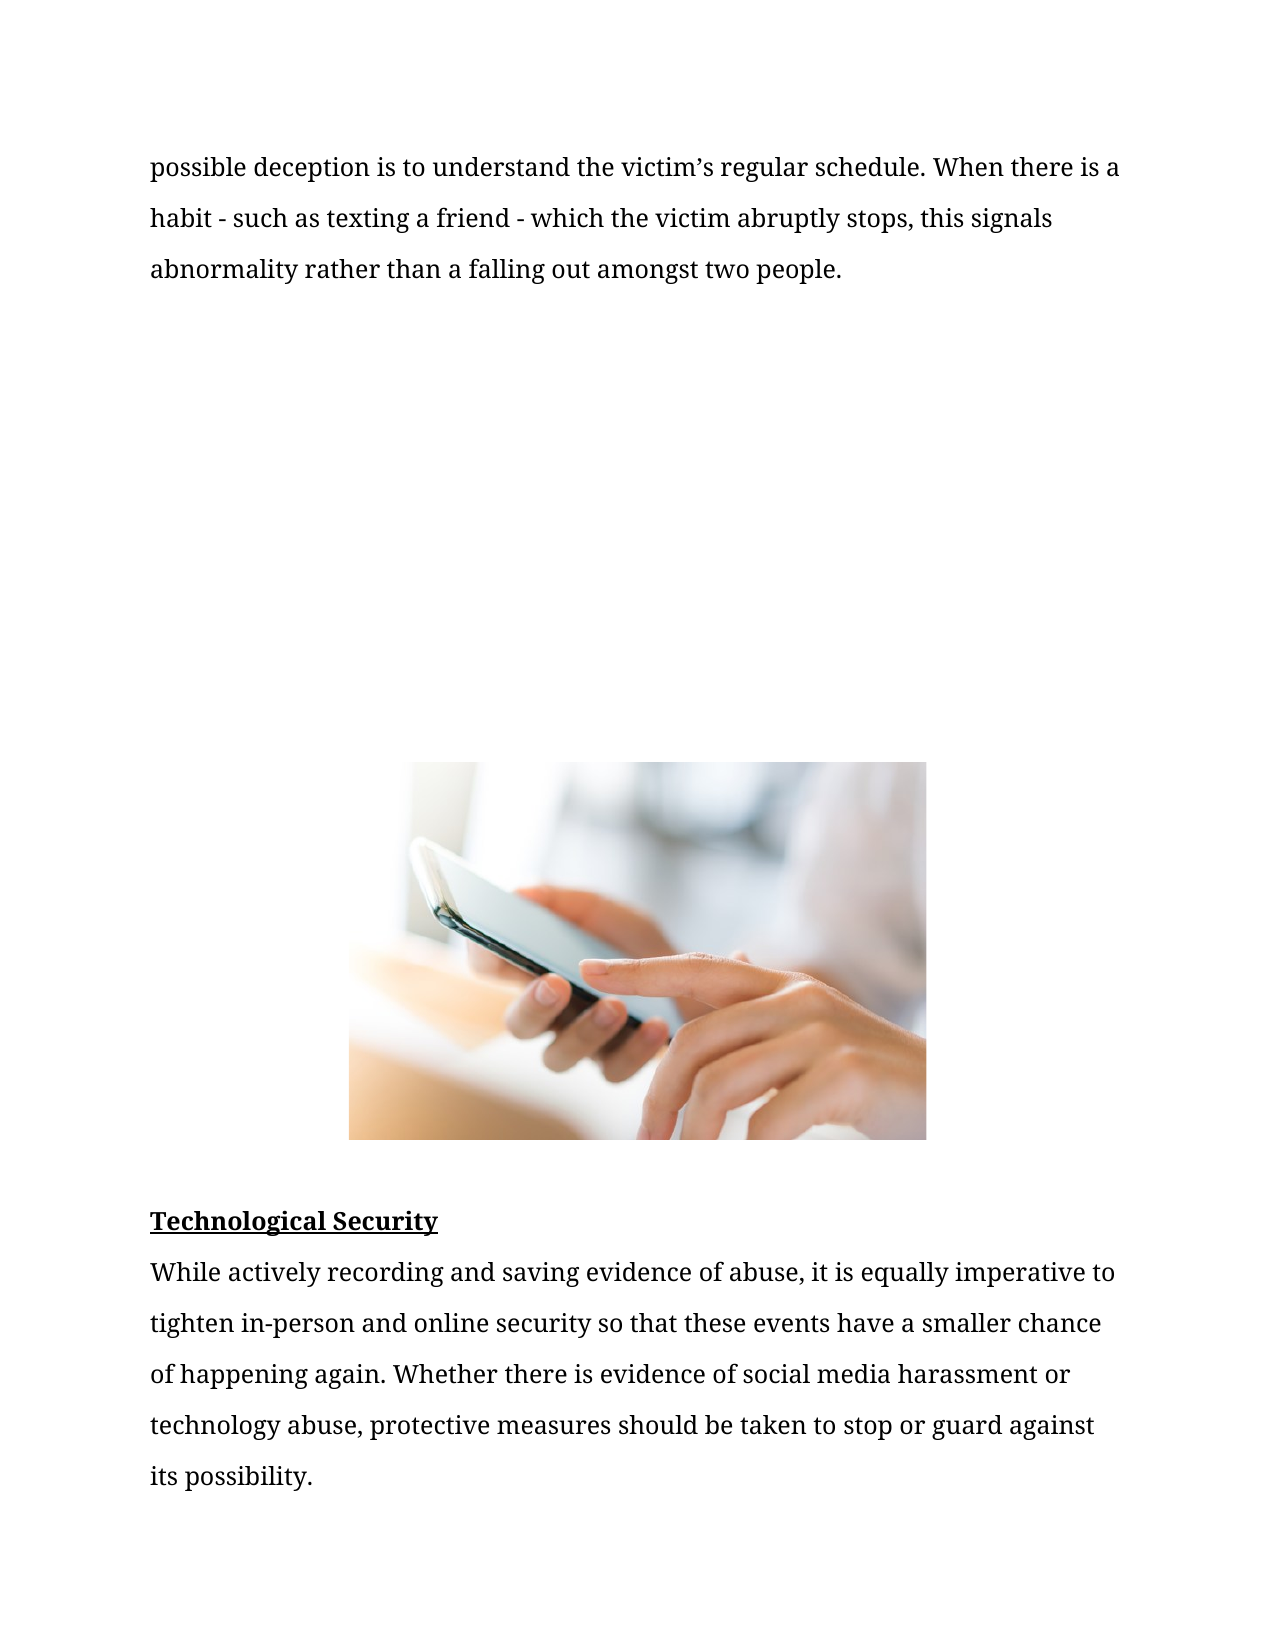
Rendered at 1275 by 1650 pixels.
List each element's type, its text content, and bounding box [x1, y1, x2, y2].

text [150, 150, 1125, 286]
text Technological Security [150, 1203, 1125, 1237]
picture [348, 762, 927, 1140]
text While actively recording and saving evidence of abuse, it is equally imperative to tighten in-person and online security so that these events have a smaller chance of happening again. Whether there is evidence of social media harassment or technology abuse, protective measures should be taken to stop or guard against its possibility. [150, 1254, 1125, 1493]
